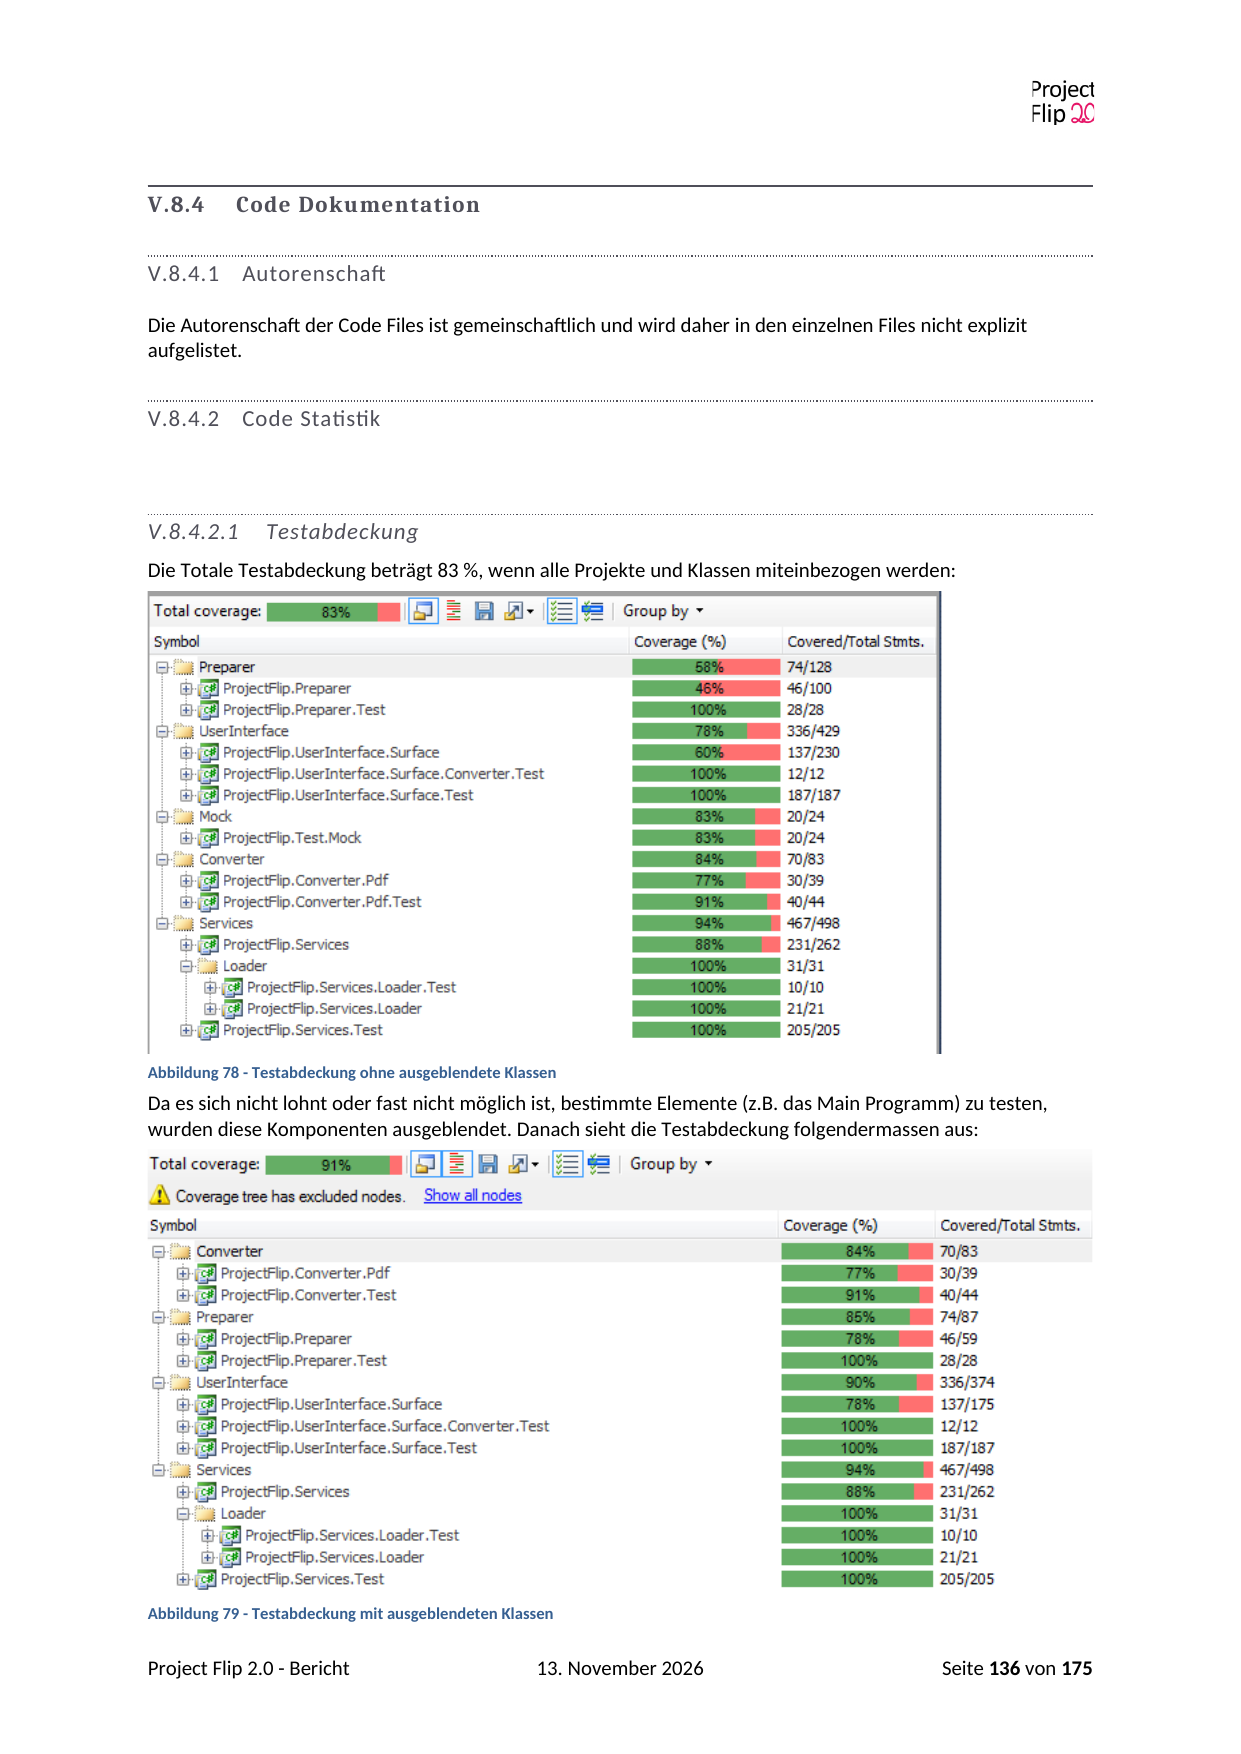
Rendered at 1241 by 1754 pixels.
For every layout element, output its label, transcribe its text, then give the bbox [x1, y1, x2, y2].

subtitle Autorenschaft [148, 255, 1093, 287]
picture [147, 591, 942, 1054]
text Die Autorenschaft der Code Files ist gemeinschaftlich und wird daher in den einzelnen Files nicht explizit aufgelistet. [148, 312, 1093, 363]
text Abbildung 78 - Testabdeckung ohne ausgeblendete Klassen [148, 1062, 1093, 1082]
subtitle Code Statistik [148, 400, 1093, 432]
text Da es sich nicht lohnt oder fast nicht möglich ist, bestimmte Elemente (z.B. das Main Programm) zu testen, wurden diese Komponenten ausgeblendet. Danach sieht die Testabdeckung folgendermassen aus: [148, 1091, 1093, 1141]
text Abbildung 79 - Testabdeckung mit ausgeblendeten Klassen [148, 1603, 1093, 1624]
subtitle Testabdeckung [148, 513, 1093, 545]
subtitle Code Dokumentation [148, 187, 1093, 218]
text Die Totale Testabdeckung beträgt 83 %, wenn alle Projekte und Klassen miteinbezogen werden: [148, 558, 1093, 583]
picture [147, 1149, 1093, 1596]
picture [1081, 79, 1097, 124]
